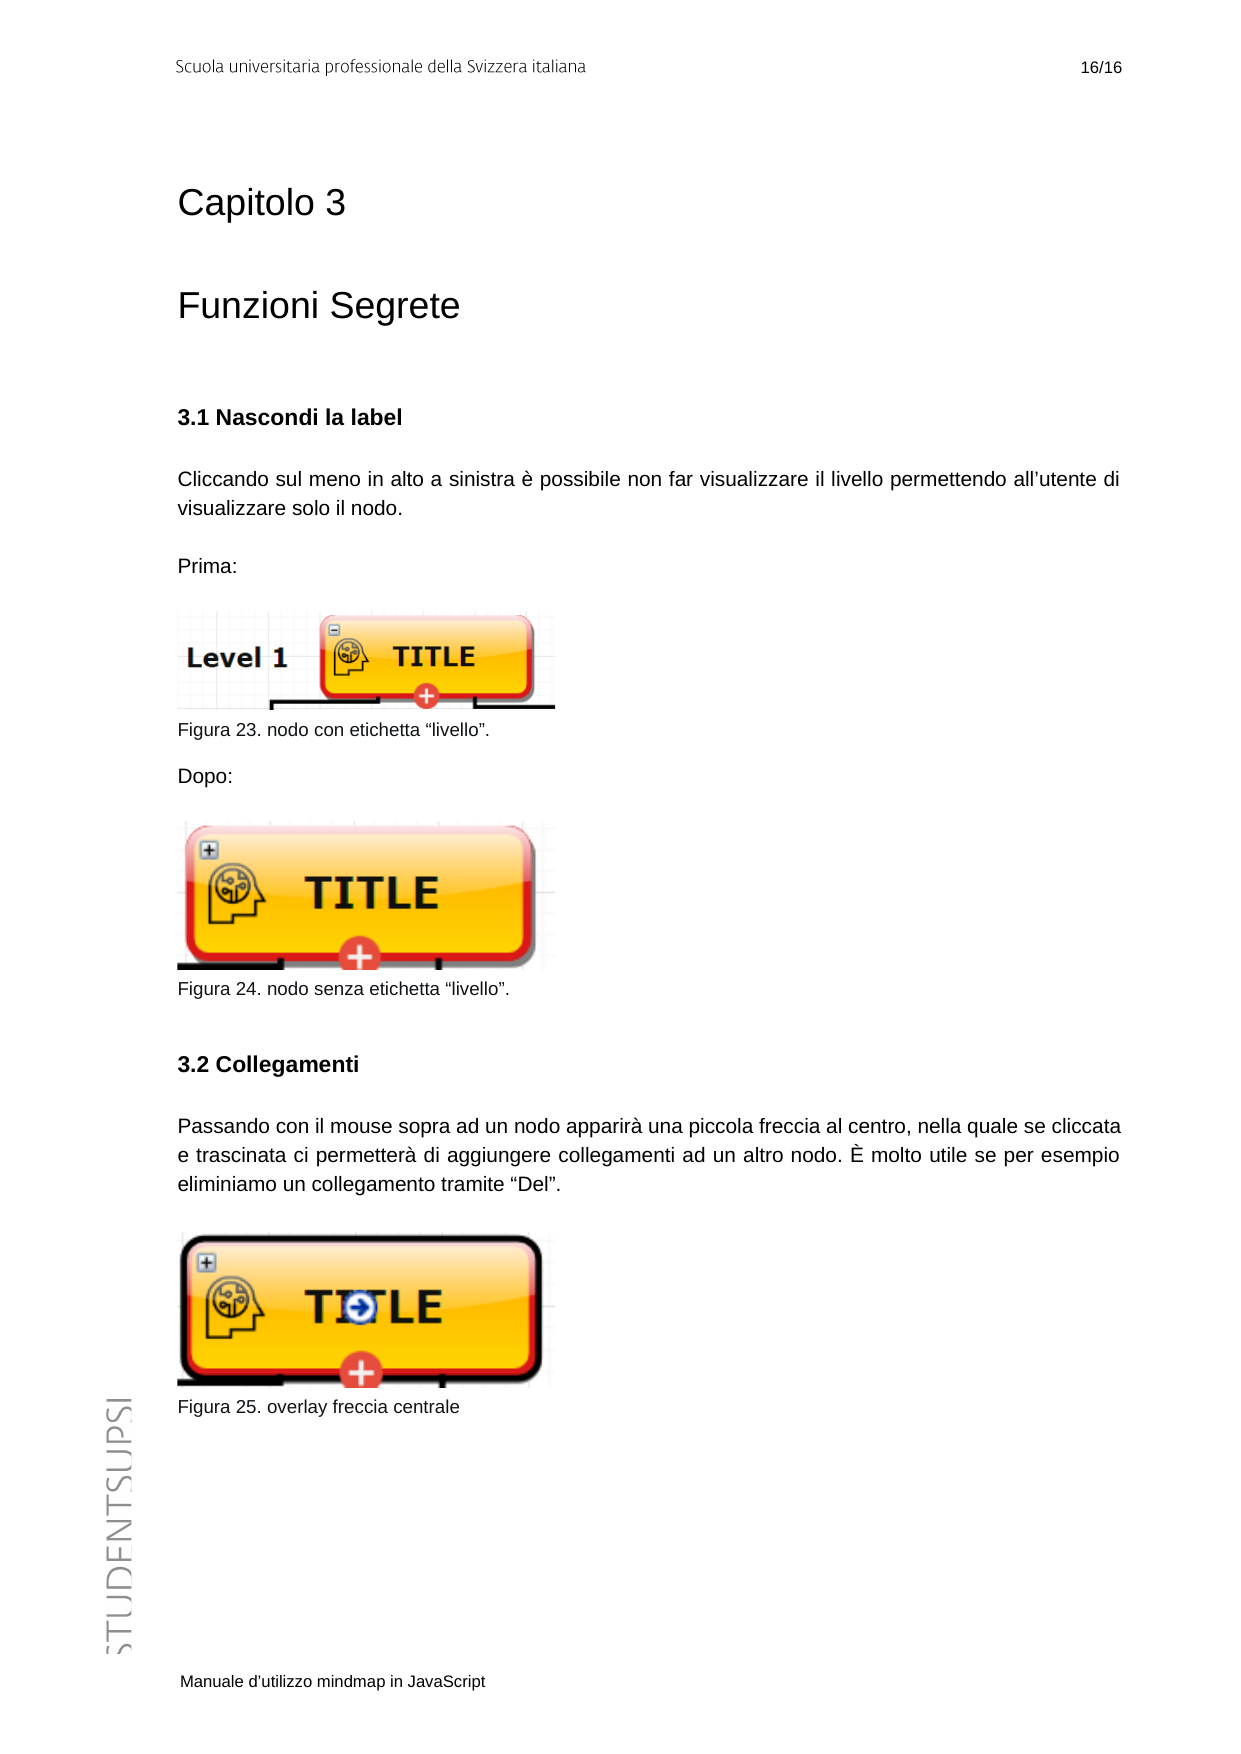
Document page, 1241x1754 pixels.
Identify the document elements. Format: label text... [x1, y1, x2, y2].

picture [106, 1399, 132, 1654]
text Passando con il mouse sopra ad un nodo apparirà una piccola freccia al centro, nella quale se cliccata e trascinata ci permetterà di aggiungere collegamenti ad un altro nodo. È molto utile se per esempio eliminiamo un collegamento tramite “Del”. [177, 1114, 1122, 1196]
text Figura 23. nodo con etichetta “livello”. [177, 718, 1122, 740]
text Figura 24. nodo senza etichetta “livello”. [177, 978, 1122, 999]
text Prima: [177, 553, 1122, 577]
text Cliccando sul meno in alto a sinistra è possibile non far visualizzare il livello permettendo all’utente di visualizzare solo il nodo. [177, 467, 1122, 520]
text Dopo: [177, 764, 1122, 788]
picture [177, 1232, 556, 1388]
text Figura 25. overlay freccia centrale [177, 1396, 1122, 1418]
text Capitolo 3 [177, 180, 1122, 223]
picture [177, 821, 556, 970]
picture [168, 53, 602, 80]
text 3.1 Nascondi la label [177, 404, 1122, 430]
text 3.2 Collegamenti [177, 1051, 1122, 1077]
text Funzioni Segrete [177, 283, 1122, 327]
picture [177, 611, 556, 710]
